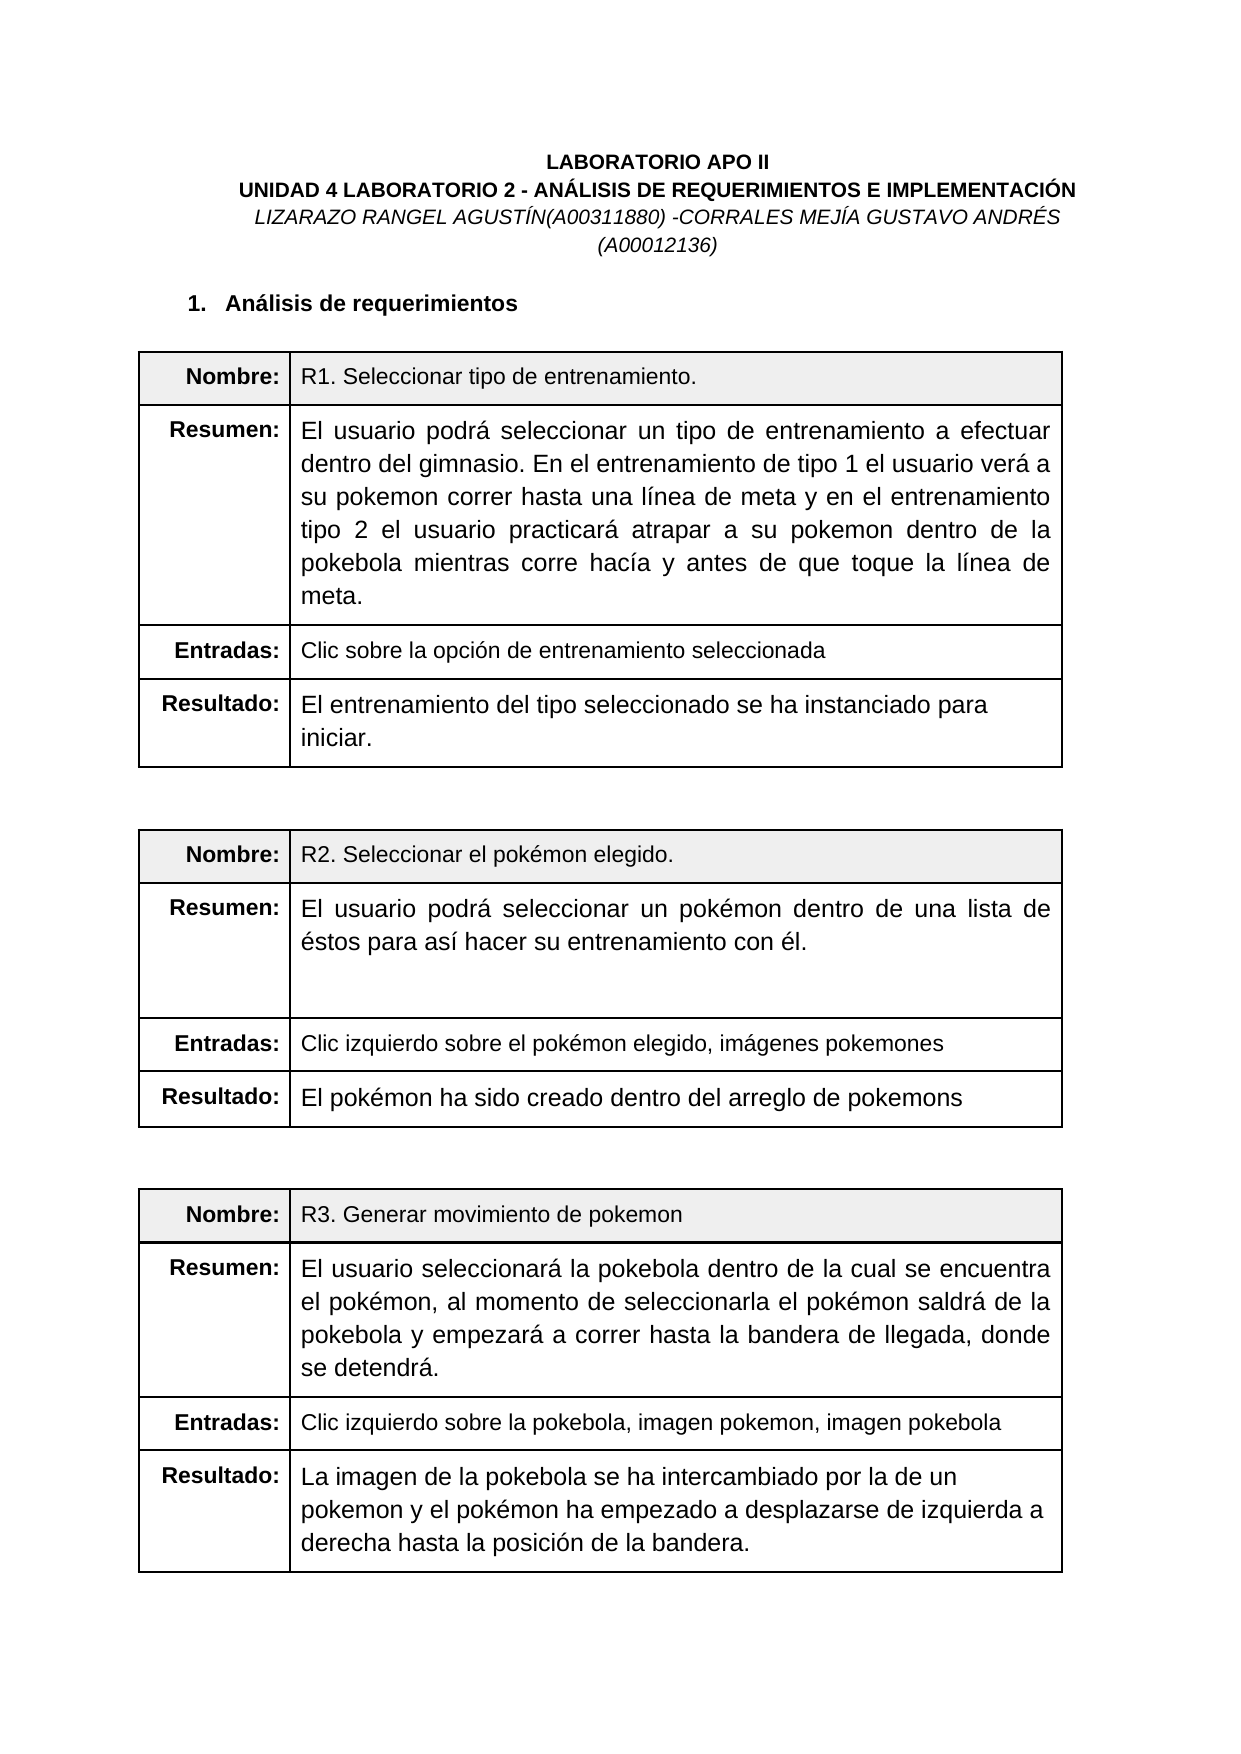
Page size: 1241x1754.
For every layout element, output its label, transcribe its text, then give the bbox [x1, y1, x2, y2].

table_header Nombre: [140, 1190, 289, 1241]
text LIZARAZO RANGEL AGUSTÍN(A00311880) -CORRALES MEJÍA GUSTAVO ANDRÉS (A00012136) [225, 205, 1090, 256]
table_header R3. Generar movimiento de pokemon [291, 1190, 1061, 1241]
table_cell El entrenamiento del tipo seleccionado se ha instanciado para iniciar. [291, 680, 1061, 766]
table_header Nombre: [140, 831, 289, 882]
table_cell El usuario podrá seleccionar un tipo de entrenamiento a efectuar dentro del gimnasio. En el entrenamiento de tipo 1 el usuario verá a su pokemon correr hasta una línea de meta y en el entrenamiento tipo 2 el usuario practicará atrapar a su pokemon dentro de la pokebola mientras corre hacía y antes de que toque la línea de meta. [291, 406, 1061, 624]
table_cell Resumen: [140, 884, 289, 1017]
table_header R1. Seleccionar tipo de entrenamiento. [291, 353, 1061, 404]
table_header Nombre: [140, 353, 289, 404]
table_cell Resultado: [140, 1451, 289, 1571]
table_cell El usuario seleccionará la pokebola dentro de la cual se encuentra el pokémon, al momento de seleccionarla el pokémon saldrá de la pokebola y empezará a correr hasta la bandera de llegada, donde se detendrá. [291, 1244, 1061, 1396]
table_cell Resumen: [140, 1244, 289, 1396]
table_cell Clic izquierdo sobre la pokebola, imagen pokemon, imagen pokebola [291, 1398, 1061, 1449]
list Análisis de requerimientos [187, 290, 1090, 317]
text LABORATORIO APO II [225, 150, 1090, 174]
table_cell Entradas: [140, 626, 289, 677]
table_cell Entradas: [140, 1019, 289, 1070]
table_cell Clic sobre la opción de entrenamiento seleccionada [291, 626, 1061, 677]
table_cell Resumen: [140, 406, 289, 624]
table_header R2. Seleccionar el pokémon elegido. [291, 831, 1061, 882]
table_cell Resultado: [140, 1072, 289, 1126]
text UNIDAD 4 LABORATORIO 2 - ANÁLISIS DE REQUERIMIENTOS E IMPLEMENTACIÓN [225, 177, 1090, 201]
table_cell La imagen de la pokebola se ha intercambiado por la de un pokemon y el pokémon ha empezado a desplazarse de izquierda a derecha hasta la posición de la bandera. [291, 1451, 1061, 1571]
table_cell Resultado: [140, 680, 289, 766]
table_cell El pokémon ha sido creado dentro del arreglo de pokemons [291, 1072, 1061, 1126]
table_cell El usuario podrá seleccionar un pokémon dentro de una lista de éstos para así hacer su entrenamiento con él. [291, 884, 1061, 1017]
table_cell Clic izquierdo sobre el pokémon elegido, imágenes pokemones [291, 1019, 1061, 1070]
table_cell Entradas: [140, 1398, 289, 1449]
